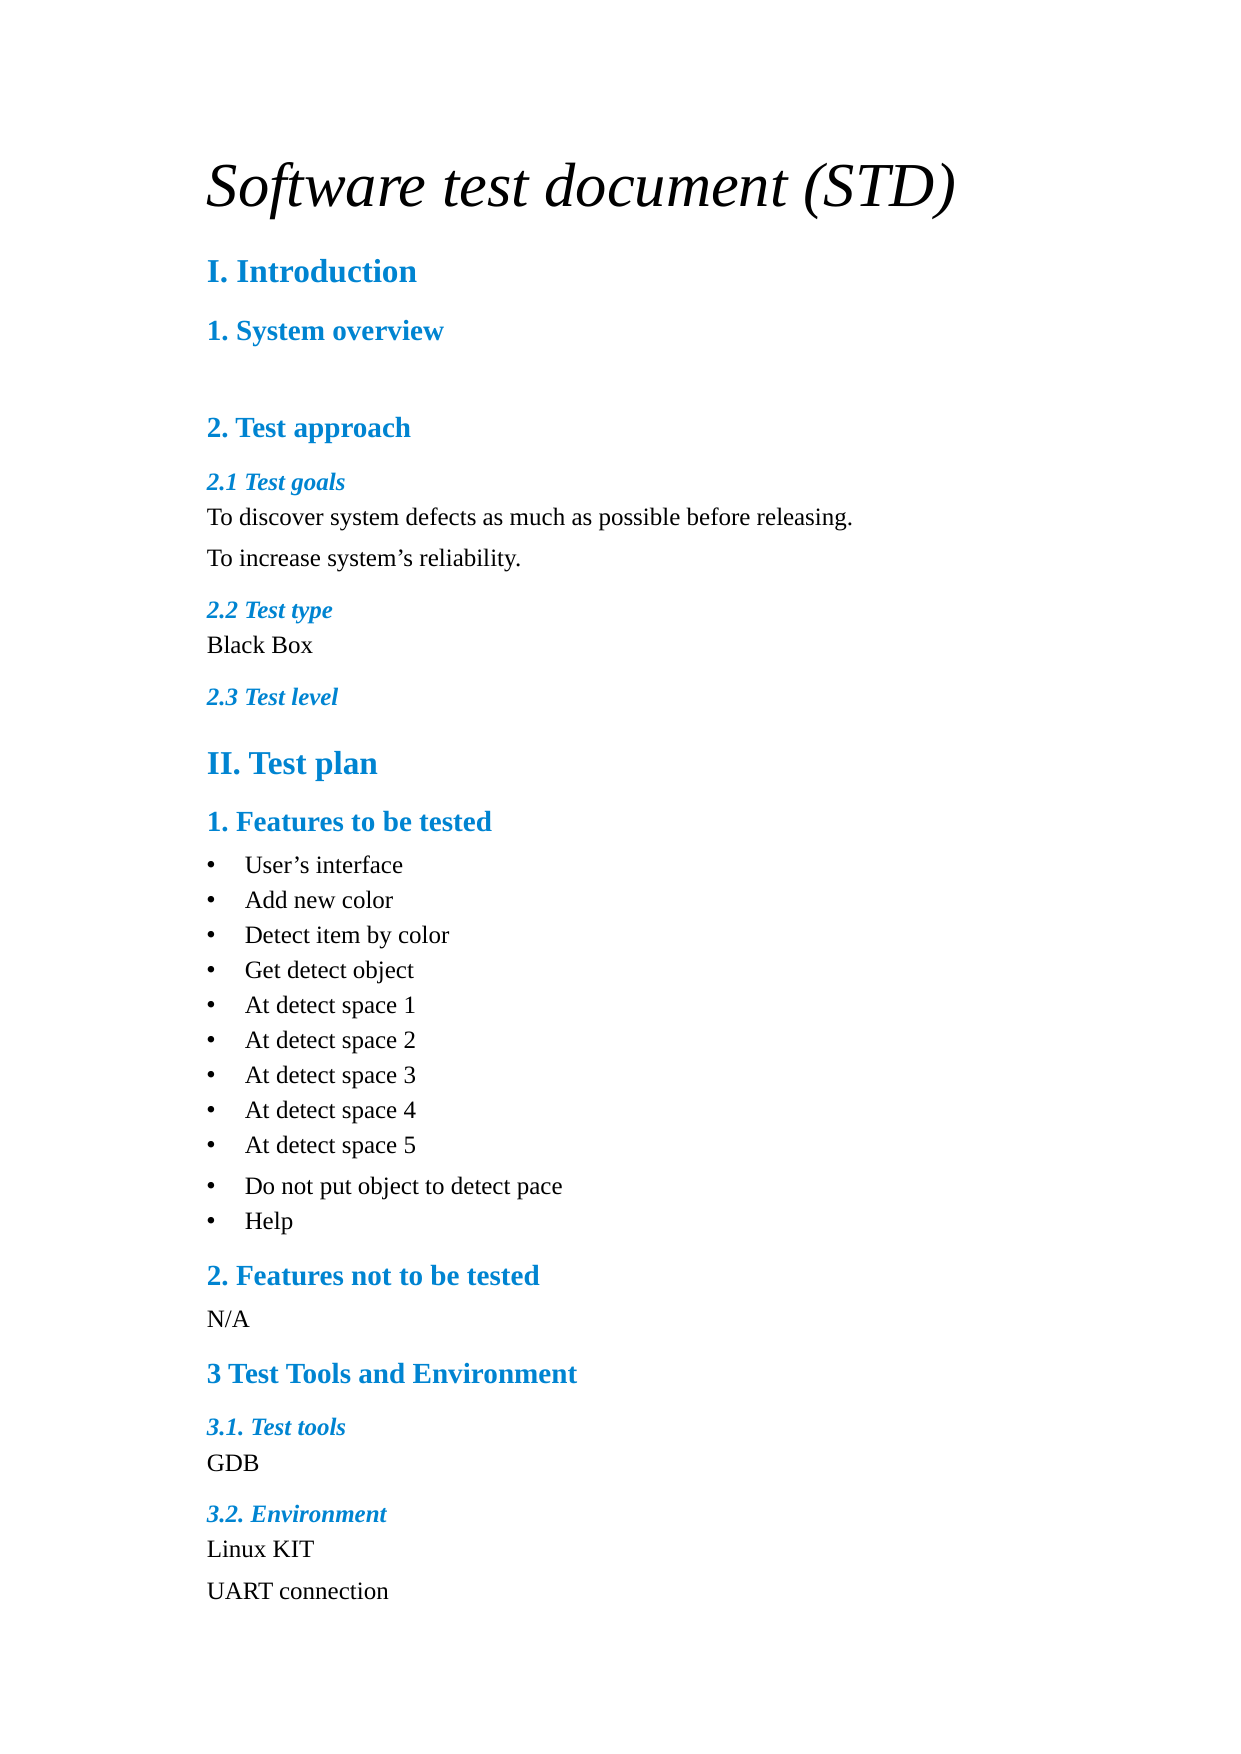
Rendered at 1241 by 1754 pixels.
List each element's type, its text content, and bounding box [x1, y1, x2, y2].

text Black Box [207, 631, 1122, 659]
list At detect space 4 [207, 1095, 1122, 1124]
list Help [207, 1206, 1122, 1235]
subtitle I. Introduction [207, 251, 1122, 290]
text UART connection [207, 1576, 1122, 1604]
subtitle Software test document (STD) [207, 148, 1122, 219]
subtitle 2.3 Test level [207, 682, 1122, 711]
list Do not put object to detect pace [207, 1171, 1122, 1200]
list Detect item by color [207, 920, 1122, 949]
text To increase system’s reliability. [207, 543, 1122, 572]
subtitle 1. System overview [207, 313, 1122, 346]
subtitle 2. Features not to be tested [207, 1258, 1122, 1292]
subtitle 3.1. Test tools [207, 1412, 1122, 1441]
subtitle 2.2 Test type [207, 595, 1122, 624]
subtitle 3.2. Environment [207, 1499, 1122, 1528]
subtitle 2.1 Test goals [207, 467, 1122, 496]
list At detect space 2 [207, 1025, 1122, 1054]
text GDB [207, 1448, 1122, 1476]
list User’s interface [207, 850, 1122, 879]
subtitle II. Test plan [207, 743, 1122, 781]
text Linux KIT [207, 1534, 1122, 1563]
list Add new color [207, 885, 1122, 914]
text To discover system defects as much as possible before releasing. [207, 502, 1122, 531]
list At detect space 1 [207, 990, 1122, 1019]
list At detect space 3 [207, 1060, 1122, 1089]
list At detect space 5 [207, 1130, 1122, 1159]
text N/A [207, 1304, 1122, 1333]
subtitle 2. Test approach [207, 411, 1122, 444]
list Get detect object [207, 955, 1122, 984]
subtitle 1. Features to be tested [207, 804, 1122, 838]
subtitle 3 Test Tools and Environment [207, 1356, 1122, 1389]
